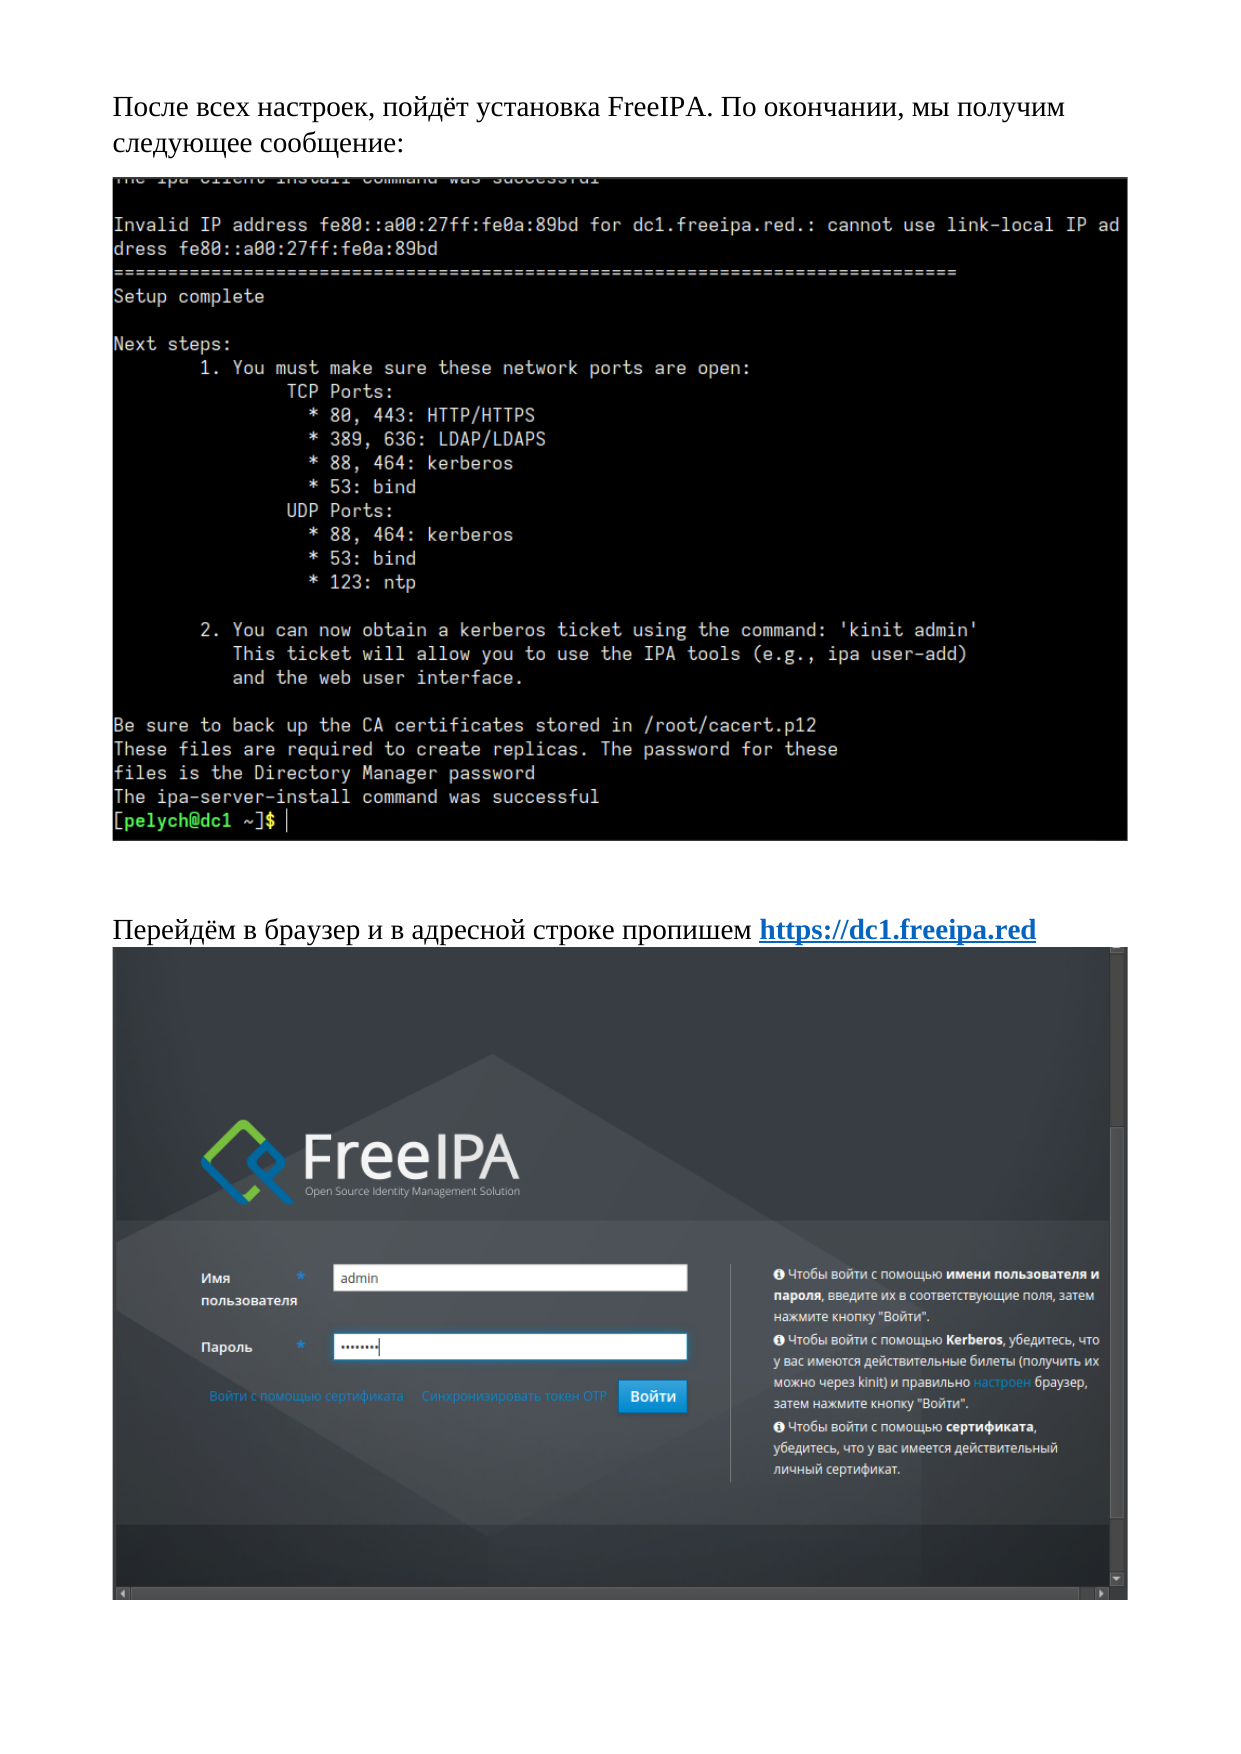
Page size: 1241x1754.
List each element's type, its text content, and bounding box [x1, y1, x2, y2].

text Перейдём в браузер и в адресной строке пропишем https://dc1.freeipa.red [112, 912, 1128, 947]
text После всех настроек, пойдёт установка FreeIPA. По окончании, мы получим следующее сообщение: [112, 89, 1128, 158]
picture [112, 947, 1128, 1600]
picture [112, 177, 1128, 841]
